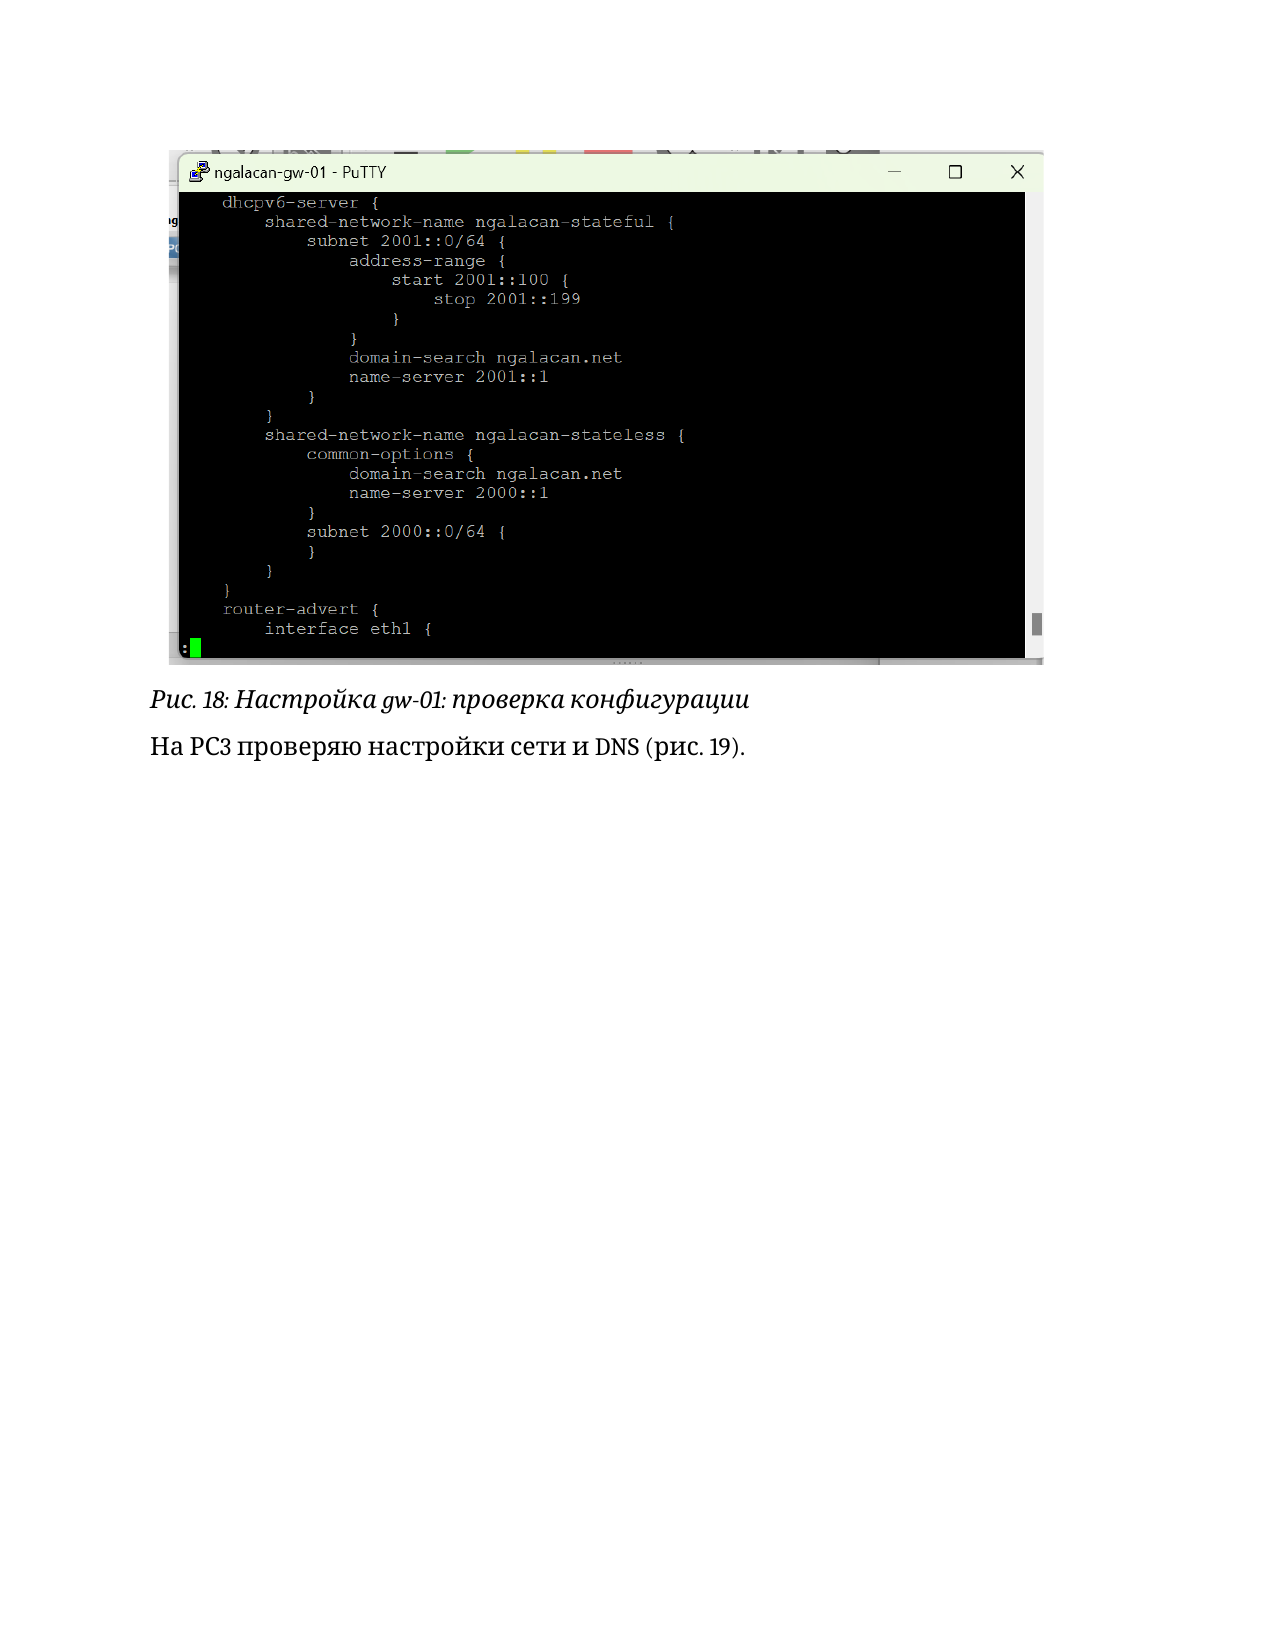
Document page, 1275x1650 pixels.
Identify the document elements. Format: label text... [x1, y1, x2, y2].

text На РС3 проверяю настройки сети и DNS (рис. 19). [150, 733, 1125, 762]
text Рис. 18: Настройка gw-01: проверка конфигурации [150, 686, 1125, 714]
picture [168, 150, 1044, 665]
